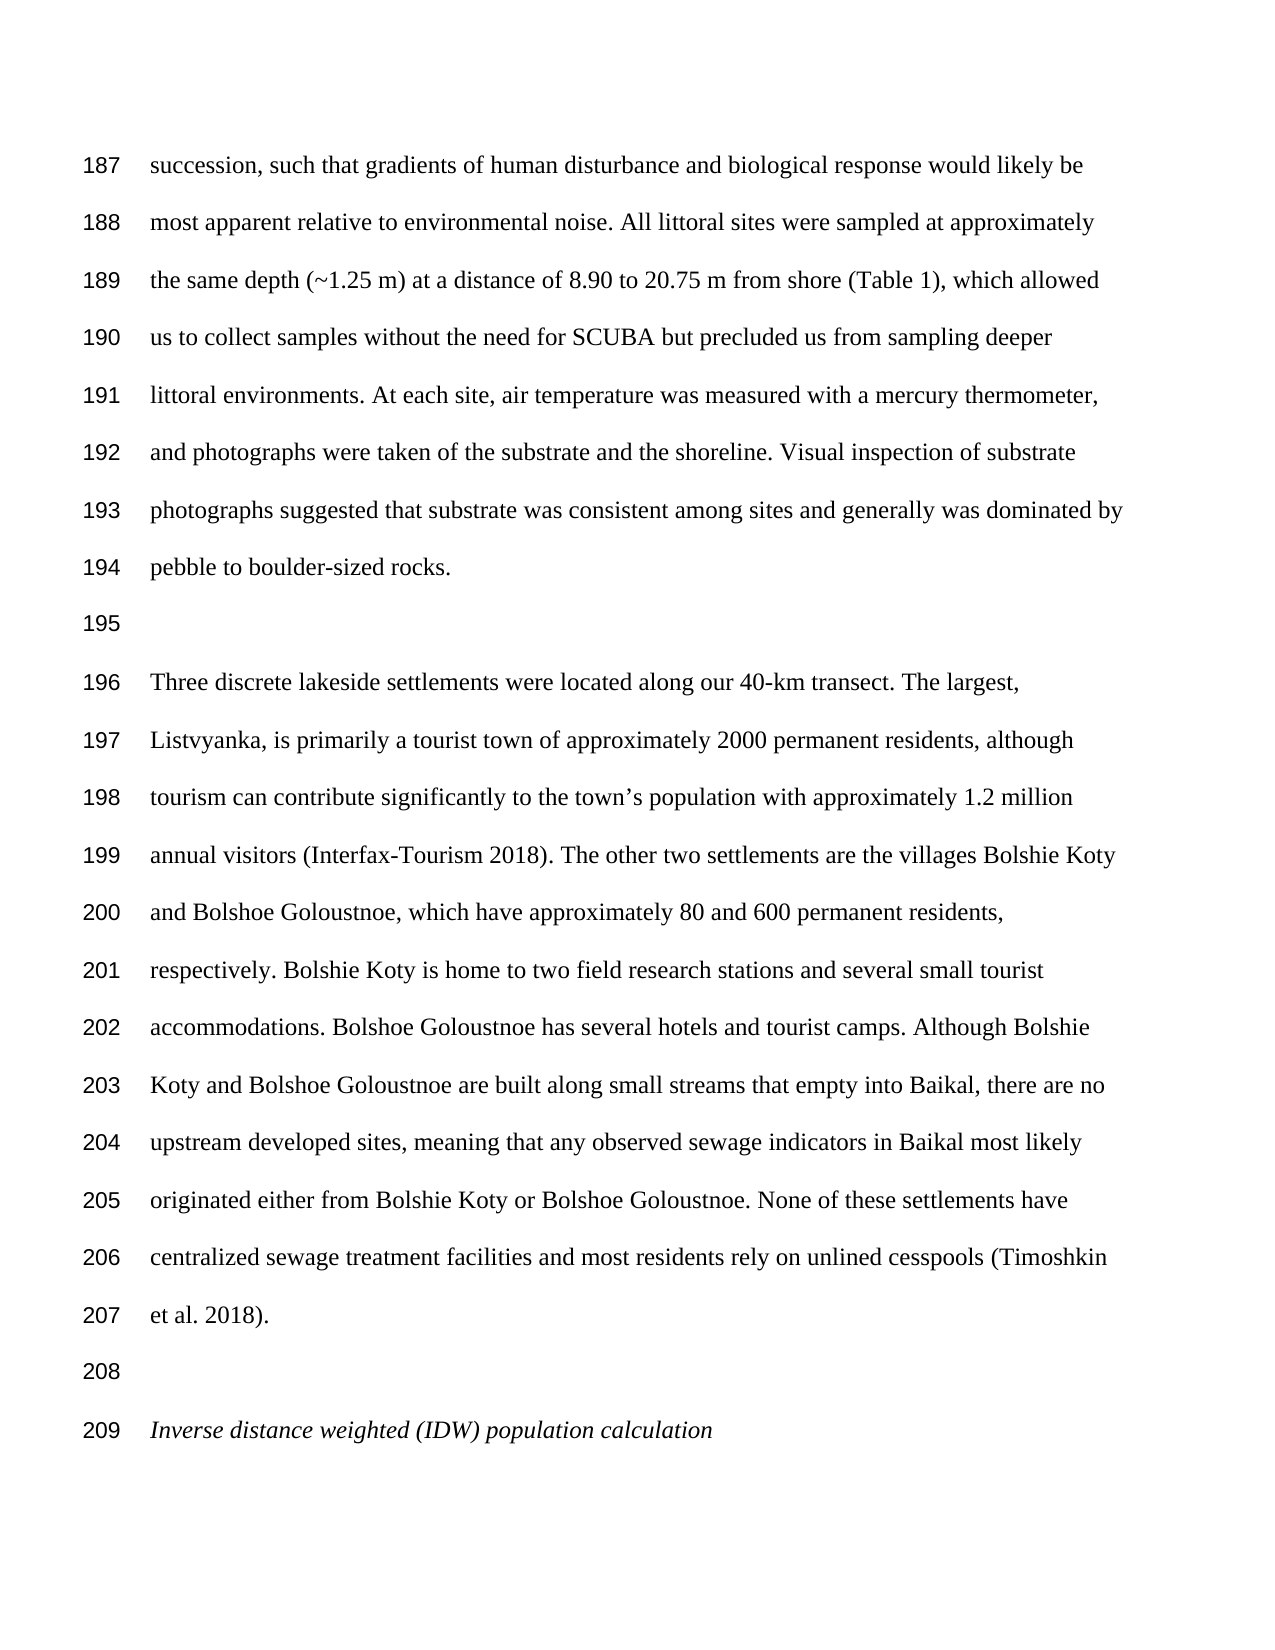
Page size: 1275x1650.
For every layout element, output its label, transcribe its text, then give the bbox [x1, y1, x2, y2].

text Three discrete lakeside settlements were located along our 40-km transect. The largest, Listvyanka, is primarily a tourist town of approximately 2000 permanent residents, although tourism can contribute significantly to the town’s population with approximately 1.2 million annual visitors (Interfax-Tourism 2018). The other two settlements are the villages Bolshie Koty and Bolshoe Goloustnoe, which have approximately 80 and 600 permanent residents, respectively. Bolshie Koty is home to two field research stations and several small tourist accommodations. Bolshoe Goloustnoe has several hotels and tourist camps. Although Bolshie Koty and Bolshoe Goloustnoe are built along small streams that empty into Baikal, there are no upstream developed sites, meaning that any observed sewage indicators in Baikal most likely originated either from Bolshie Koty or Bolshoe Goloustnoe. None of these settlements have centralized sewage treatment facilities and most residents rely on unlined cesspools (Timoshkin et al. 2018). [150, 667, 1125, 1329]
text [150, 150, 1125, 581]
text Inverse distance weighted (IDW) population calculation [150, 1415, 1125, 1444]
